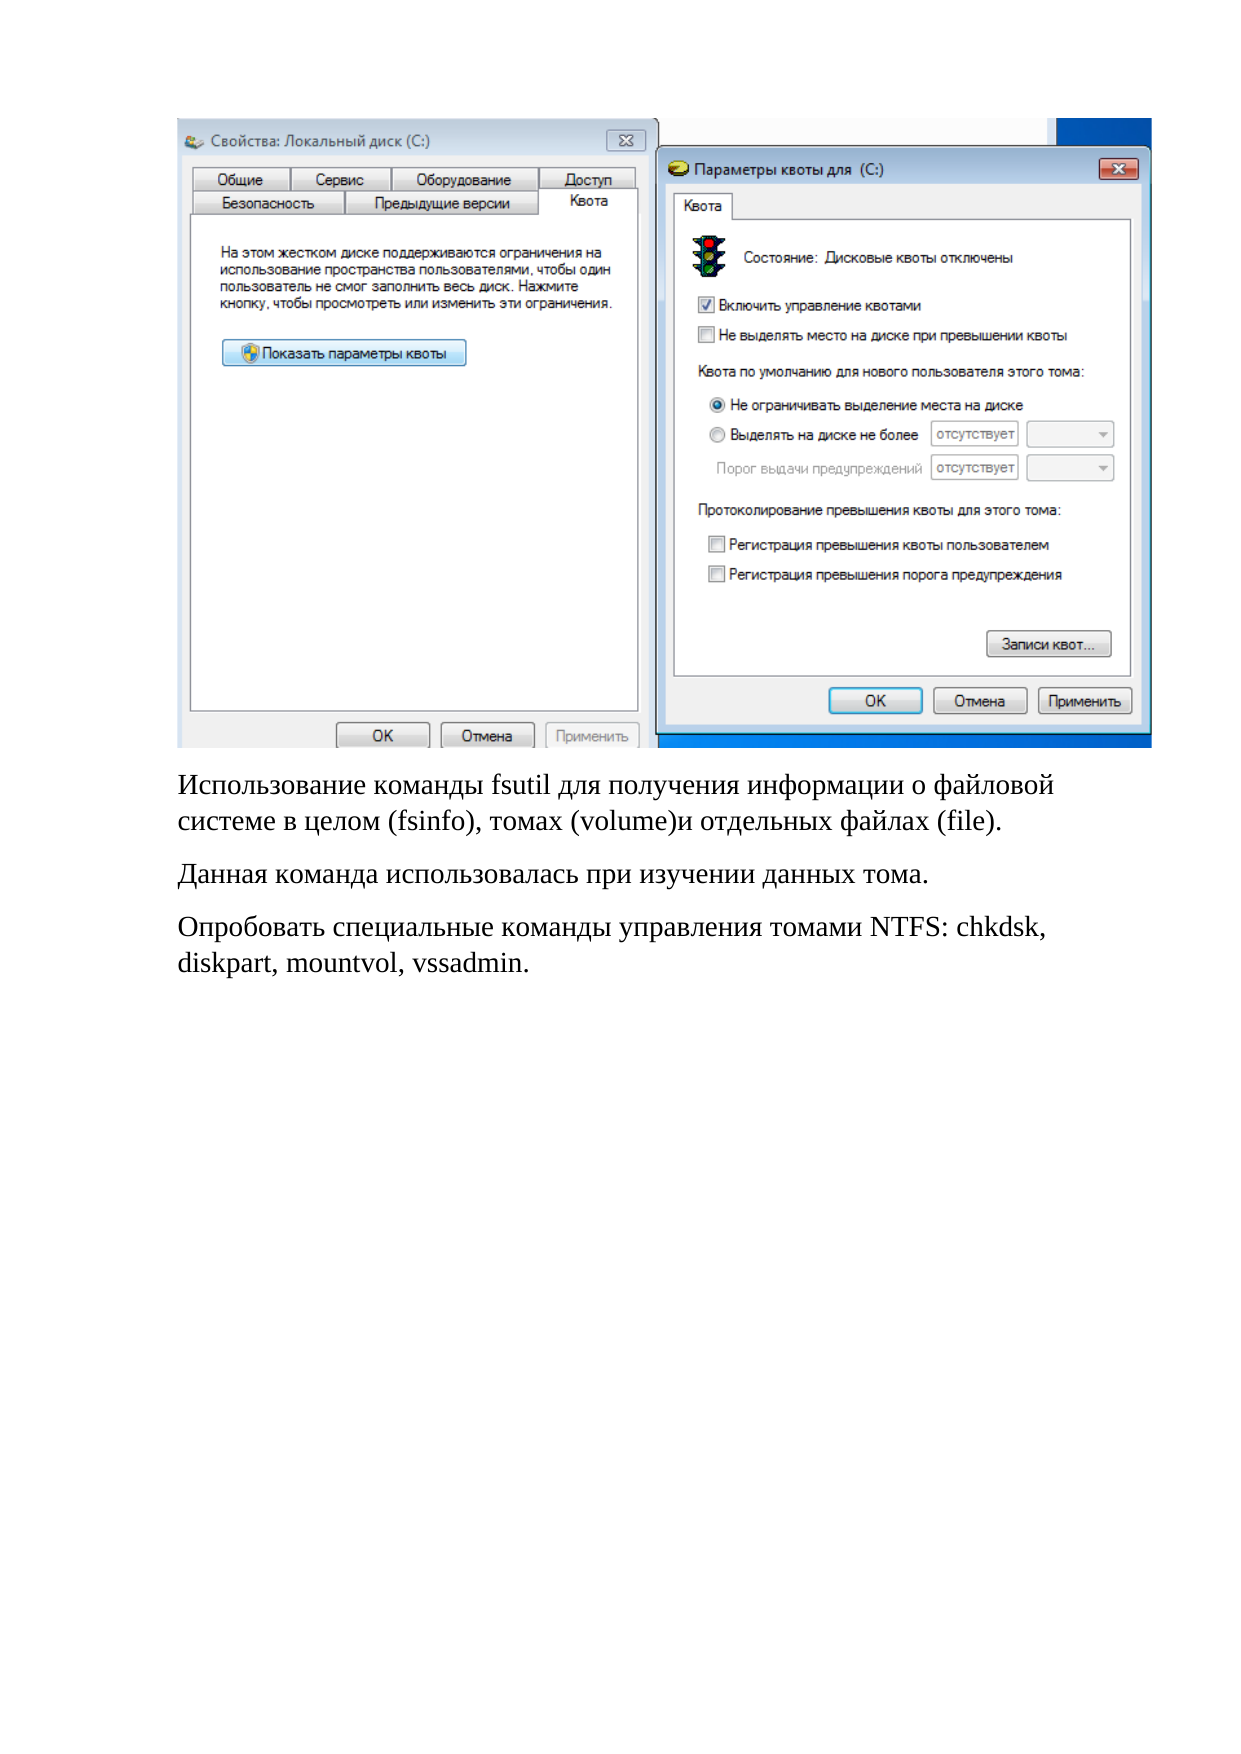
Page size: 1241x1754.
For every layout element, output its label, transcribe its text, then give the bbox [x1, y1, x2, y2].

text Данная команда использовалась при изучении данных тома. [177, 856, 1152, 889]
picture [177, 118, 1152, 748]
text Опробовать специальные команды управления томами NTFS: chkdsk, diskpart, mountvol, vssadmin. [177, 909, 1152, 978]
text Использование команды fsutil для получения информации о файловой системе в целом (fsinfo), томах (volume)и отдельных файлах (file). [177, 767, 1152, 837]
